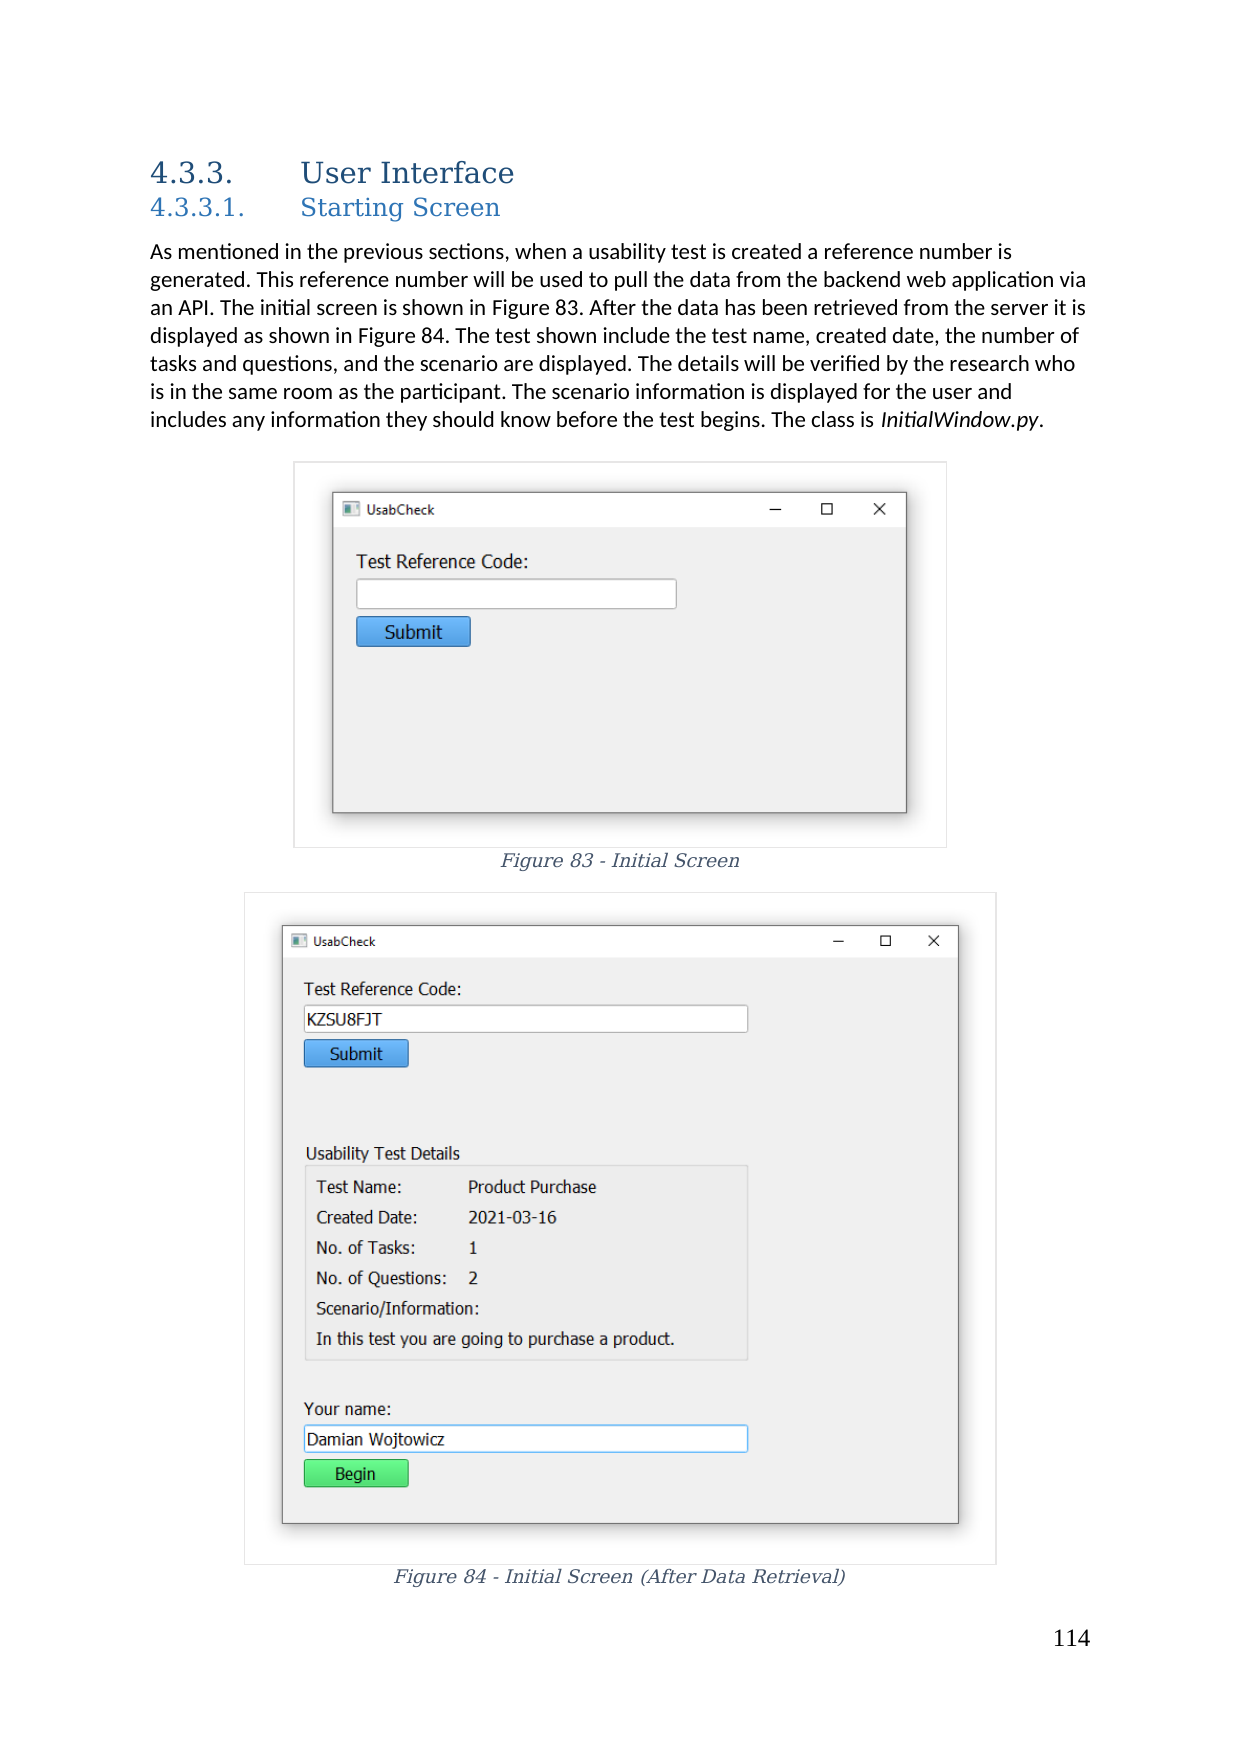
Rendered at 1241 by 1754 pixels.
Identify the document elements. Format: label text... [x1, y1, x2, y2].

subtitle Starting Screen [150, 192, 1090, 222]
text As mentioned in the previous sections, when a usability test is created a reference number is generated. This reference number will be used to pull the data from the backend web application via an API. The initial screen is shown in Figure 83. After the data has been retrieved from the server it is displayed as shown in Figure 84. The test shown include the test name, created date, the number of tasks and questions, and the scenario are displayed. The details will be verified by the research who is in the same room as the participant. The scenario information is displayed for the user and includes any information they should know before the test begins. The class is InitialWindow.py. [150, 237, 1090, 433]
subtitle User Interface [150, 154, 1090, 189]
picture [295, 463, 946, 847]
text Figure 83 - Initial Screen [150, 848, 1090, 871]
picture [245, 893, 995, 1564]
text Figure 84 - Initial Screen (After Data Retrieval) [150, 1565, 1090, 1588]
